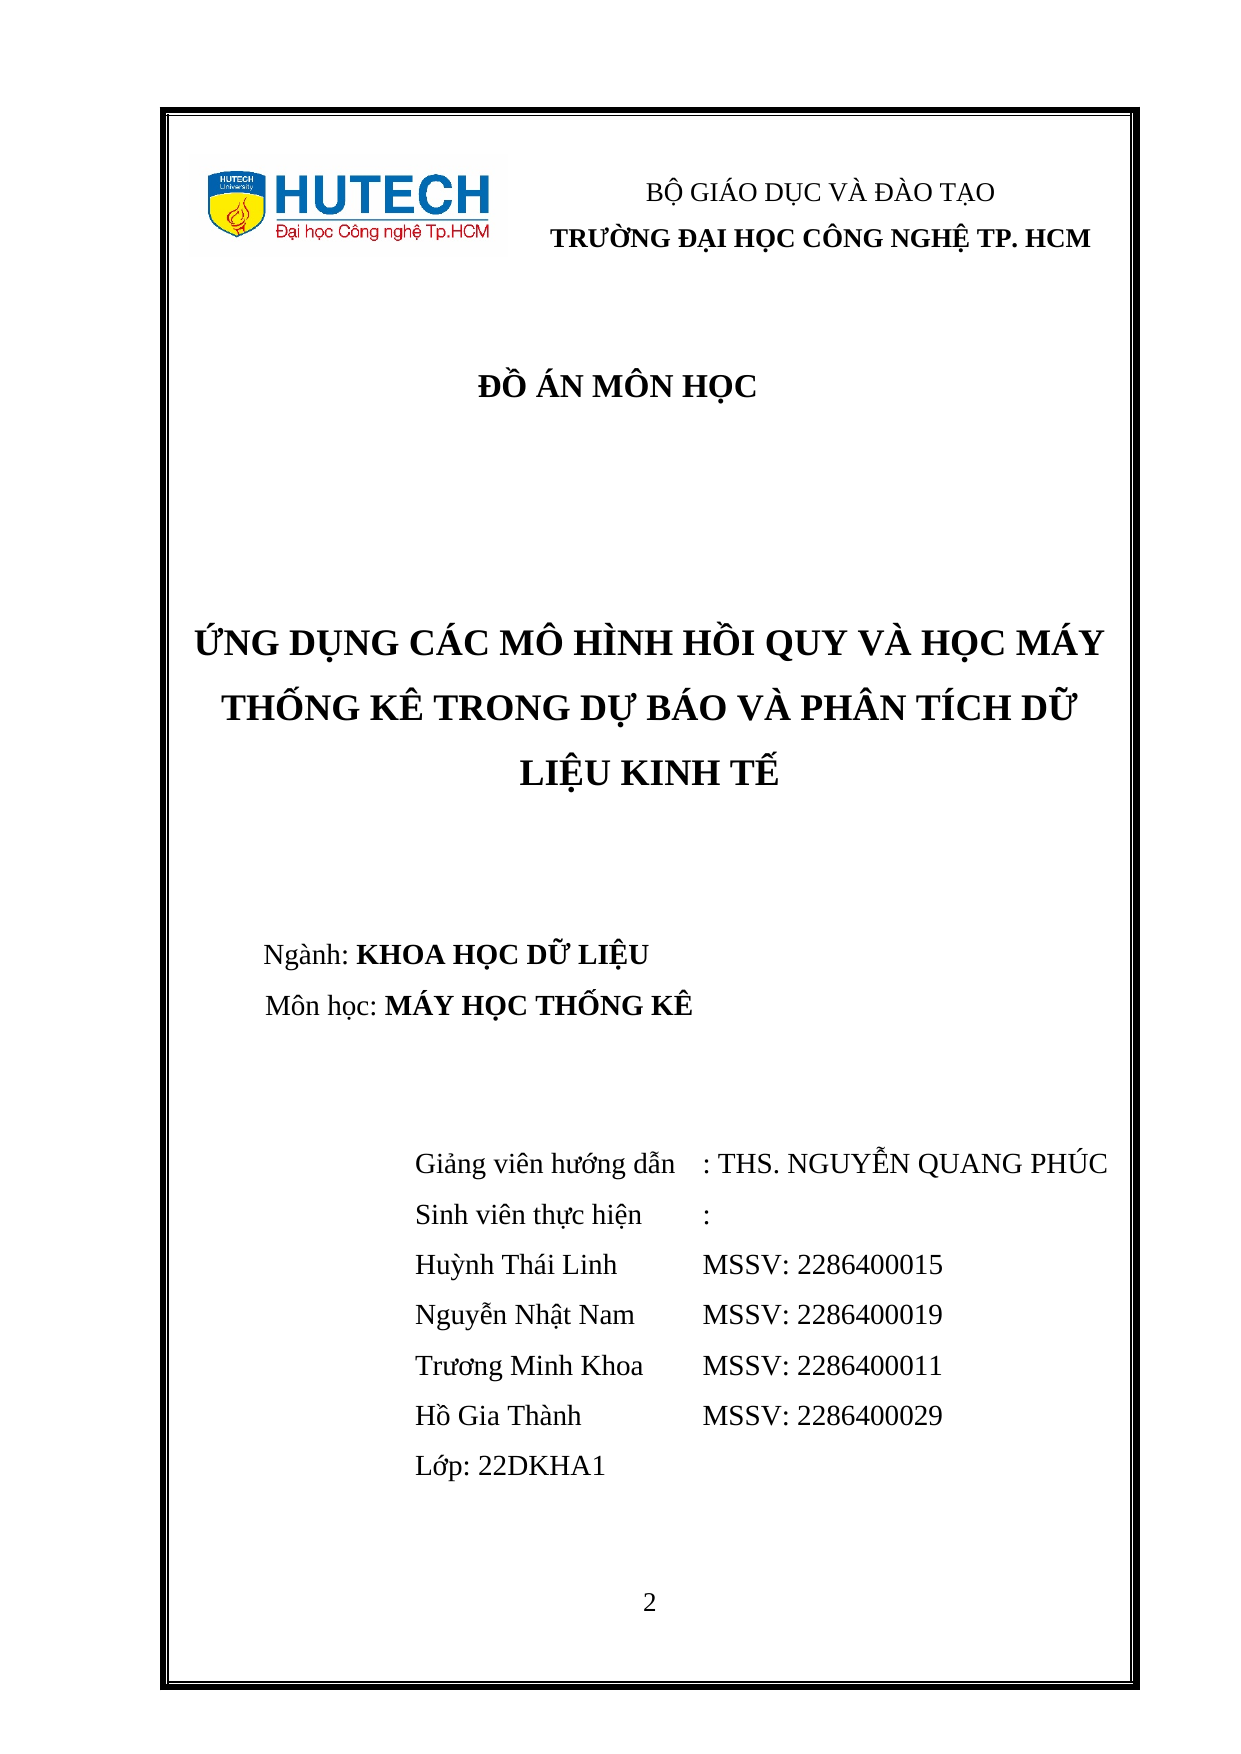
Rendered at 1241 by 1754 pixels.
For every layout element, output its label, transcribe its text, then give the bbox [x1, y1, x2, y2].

text Giảng viên hướng dẫn : THS. NGUYỄN QUANG PHÚC [415, 1147, 1122, 1180]
text Ngành: KHOA HỌC DỮ LIỆU [177, 937, 1122, 971]
picture [188, 154, 508, 257]
text ĐỒ ÁN MÔN HỌC [477, 366, 1122, 404]
text Huỳnh Thái Linh MSSV: 2286400015 [415, 1247, 1122, 1281]
text Môn học: MÁY HỌC THỐNG KÊ [265, 988, 1122, 1022]
text Sinh viên thực hiện : [415, 1197, 1122, 1230]
text Nguyễn Nhật Nam MSSV: 2286400019 [415, 1297, 1122, 1331]
text Lớp: 22DKHA1 [415, 1448, 1122, 1482]
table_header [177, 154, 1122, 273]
text Trương Minh Khoa MSSV: 2286400011 [415, 1348, 1122, 1381]
text ỨNG DỤNG CÁC MÔ HÌNH HỒI QUY VÀ HỌC MÁY THỐNG KÊ TRONG DỰ BÁO VÀ PHÂN TÍCH DỮ LIỆU KINH TẾ [177, 621, 1122, 793]
text Hồ Gia Thành MSSV: 2286400029 [415, 1398, 1122, 1432]
